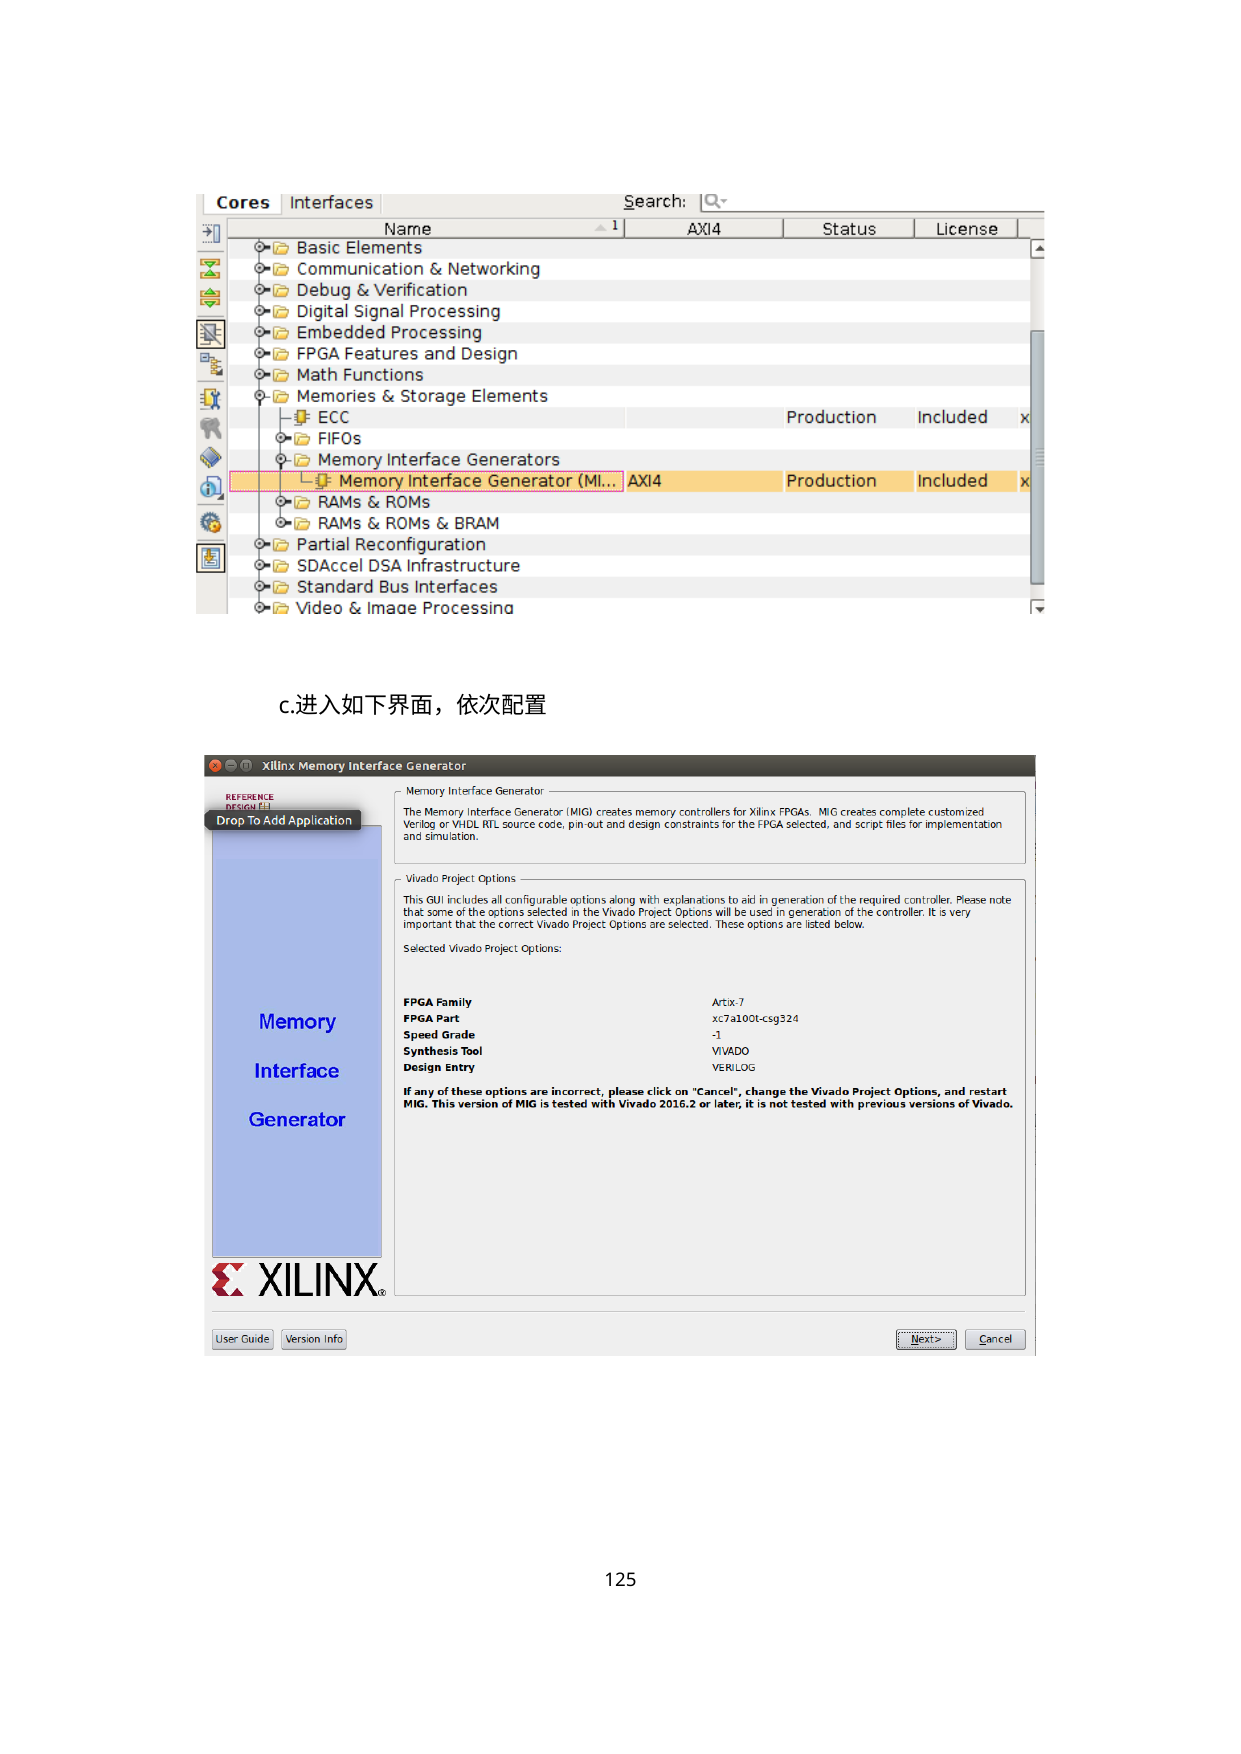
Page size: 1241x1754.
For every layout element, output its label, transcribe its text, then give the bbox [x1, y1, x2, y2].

picture [196, 194, 1045, 614]
text c.进入如下界面，依次配置 [278, 671, 962, 736]
picture [204, 755, 1036, 1356]
